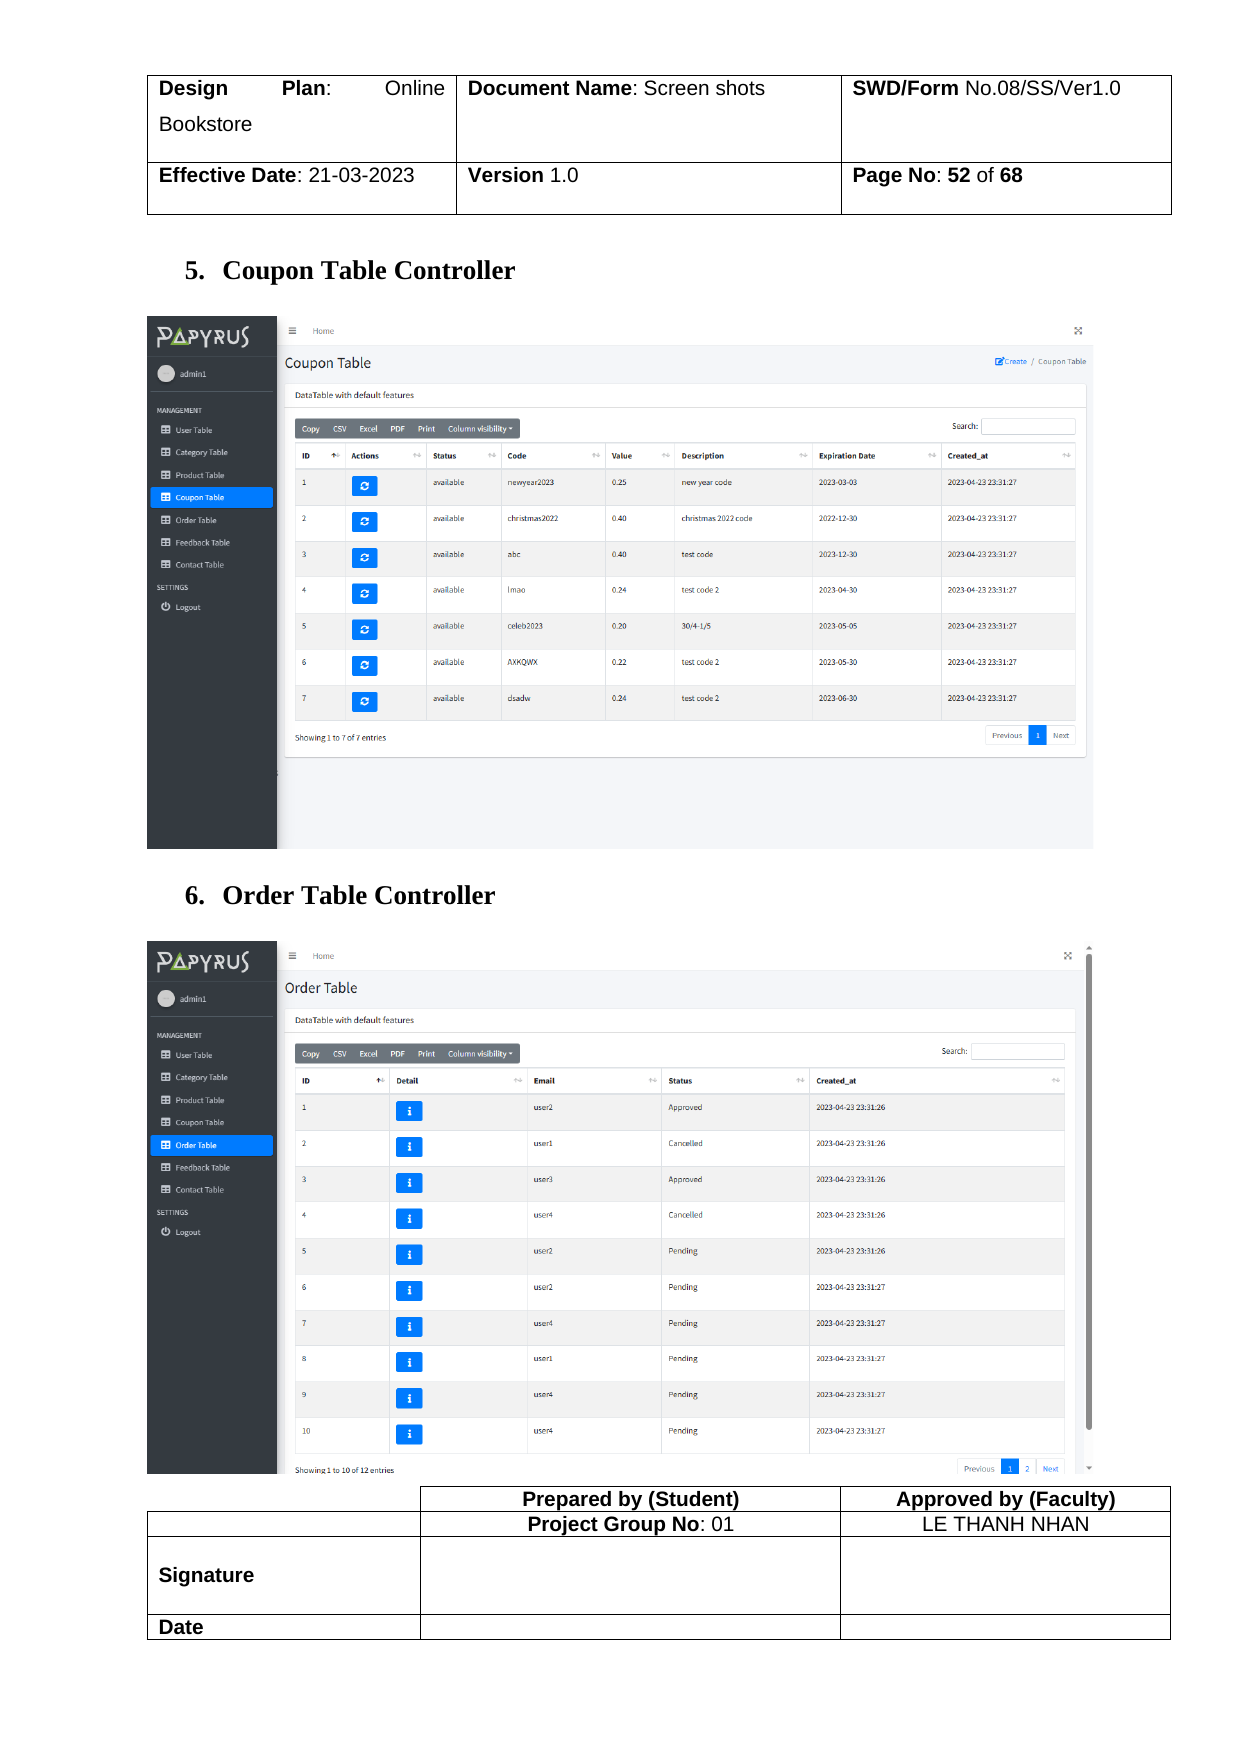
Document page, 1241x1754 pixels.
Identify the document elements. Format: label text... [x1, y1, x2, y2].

list Order Table Controller [184, 879, 1093, 911]
picture [147, 941, 1094, 1474]
picture [147, 316, 1094, 849]
list Coupon Table Controller [184, 254, 1093, 285]
